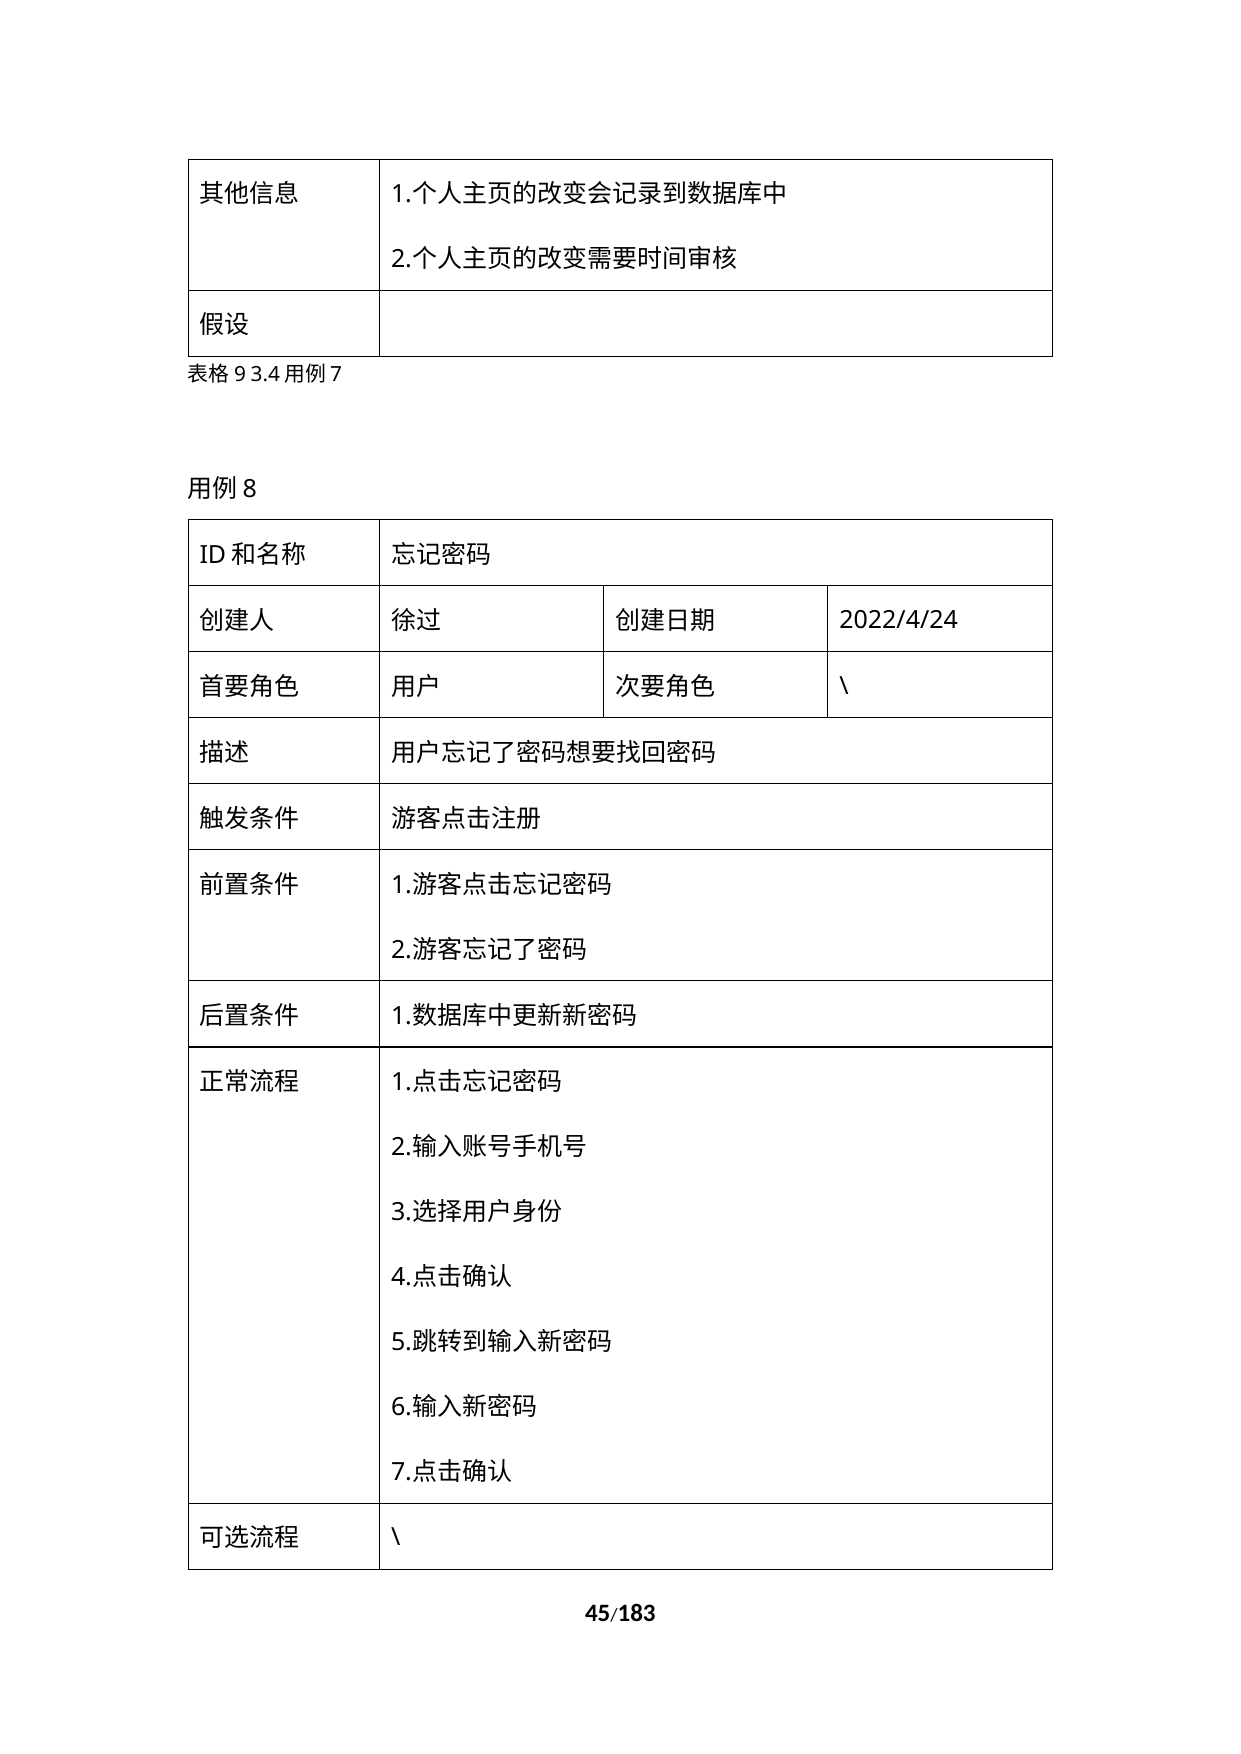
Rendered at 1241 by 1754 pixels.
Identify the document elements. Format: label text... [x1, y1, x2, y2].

table_cell 描述 [189, 718, 379, 783]
table_cell [380, 291, 1052, 356]
table_cell 首要角色 [189, 652, 379, 717]
table_header 忘记密码 [380, 520, 1052, 585]
table_cell 创建人 [189, 586, 379, 651]
table_cell 创建日期 [604, 586, 827, 651]
table_cell 其他信息 [189, 160, 379, 289]
table_cell \ [828, 652, 1052, 717]
table_cell 假设 [189, 291, 379, 356]
table_cell 次要角色 [604, 652, 827, 717]
table_cell 1.数据库中更新新密码 [380, 981, 1052, 1046]
table_cell 后置条件 [189, 981, 379, 1046]
table_cell 2022/4/24 [828, 586, 1052, 651]
text 表格 9 3.4用例7 [187, 357, 1053, 389]
text 用例8 [187, 454, 1053, 519]
table_cell 前置条件 [189, 850, 379, 980]
table_header ID和名称 [189, 520, 379, 585]
table_cell 触发条件 [189, 784, 379, 849]
table_cell 徐过 [380, 586, 603, 651]
table_cell 1.游客点击忘记密码 2.游客忘记了密码 [380, 850, 1052, 980]
table_cell 正常流程 [189, 1048, 379, 1502]
table_cell 用户 [380, 652, 603, 717]
table_cell 1.点击忘记密码 2.输入账号手机号 3.选择用户身份 4.点击确认 5.跳转到输入新密码 6.输入新密码 7.点击确认 [380, 1048, 1052, 1502]
table_cell \ [380, 1504, 1052, 1568]
table_cell 用户忘记了密码想要找回密码 [380, 718, 1052, 783]
table_cell 可选流程 [189, 1504, 379, 1568]
table_cell 1.个人主页的改变会记录到数据库中 2.个人主页的改变需要时间审核 [380, 160, 1052, 289]
table_cell 游客点击注册 [380, 784, 1052, 849]
